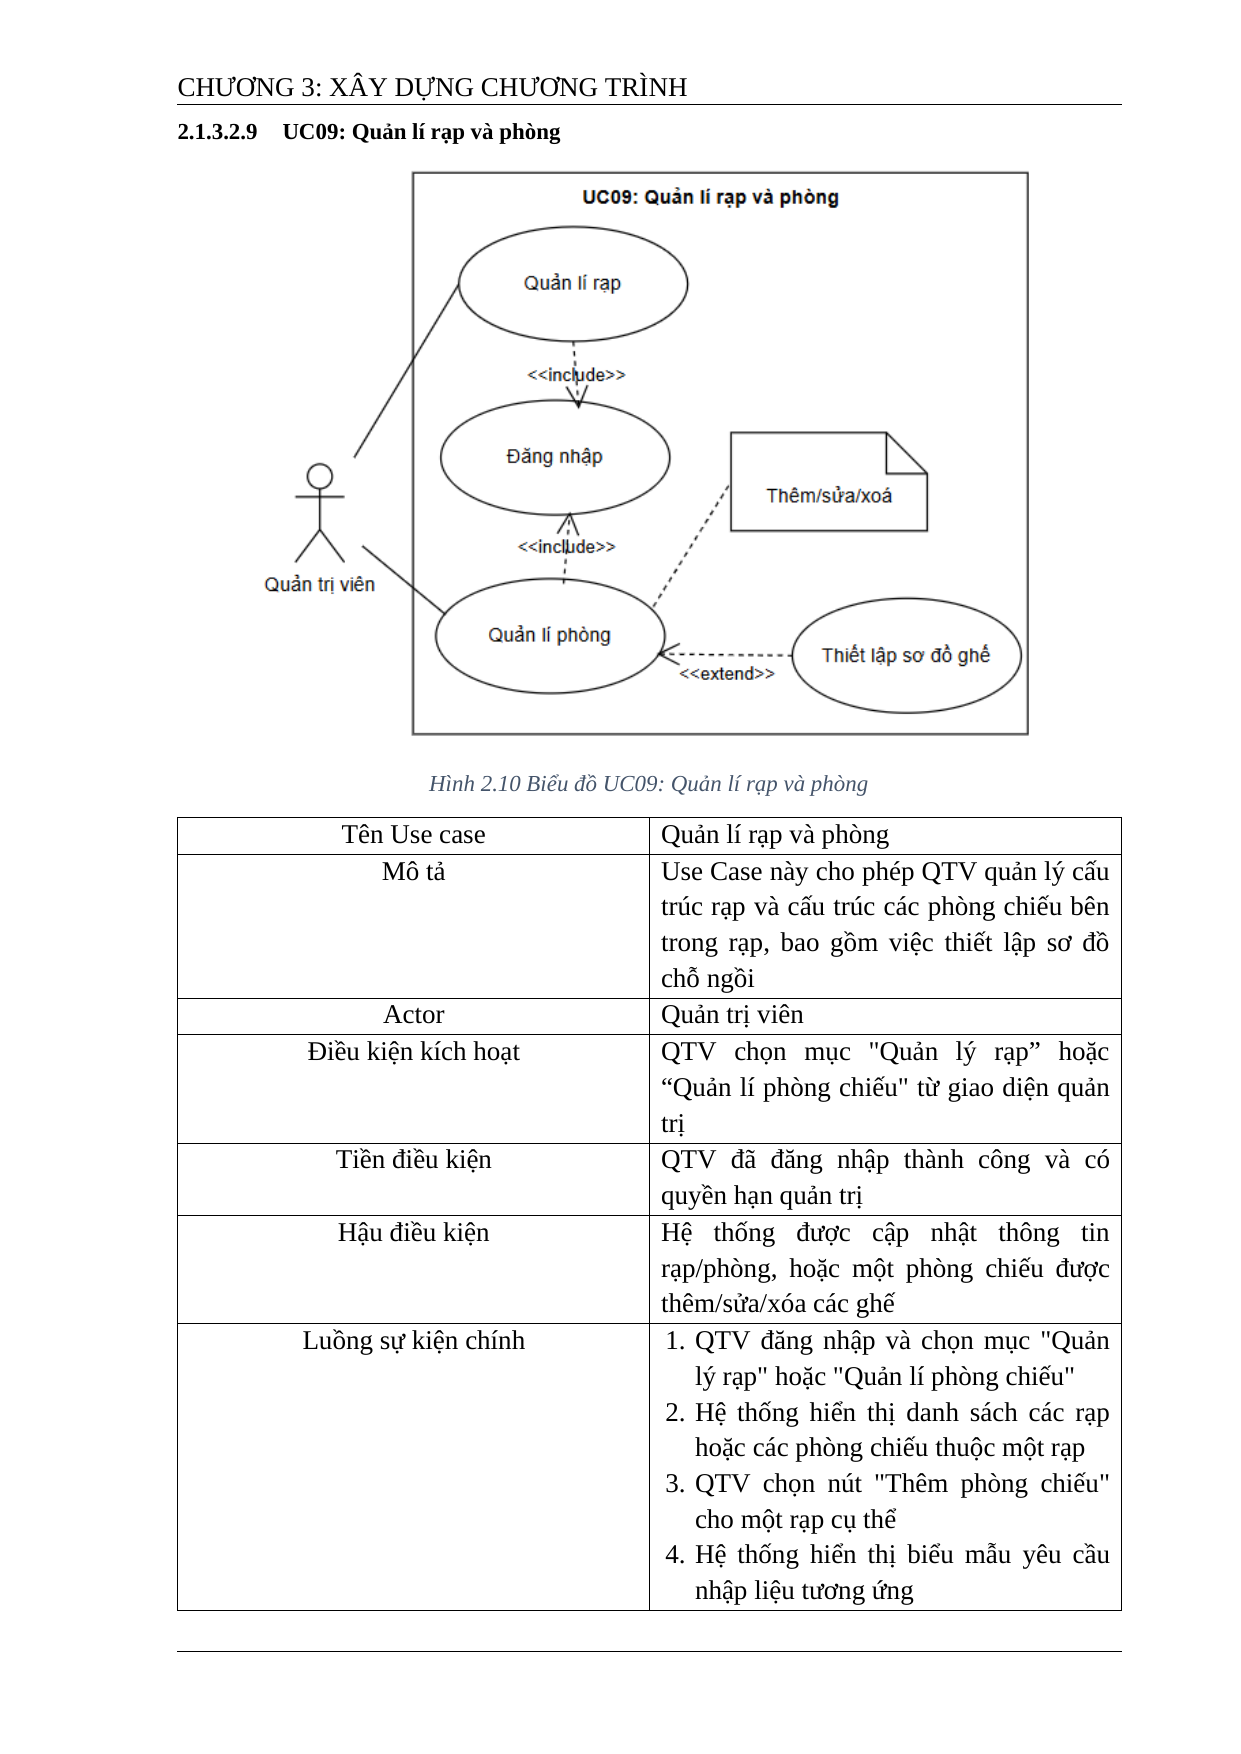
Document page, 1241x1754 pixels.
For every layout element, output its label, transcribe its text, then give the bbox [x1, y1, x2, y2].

table_cell Use Case này cho phép QTV quản lý cấu trúc rạp và cấu trúc các phòng chiếu bên trong rạp, bao gồm việc thiết lập sơ đồ chỗ ngồi [650, 855, 1121, 997]
table_cell Mô tả [178, 855, 649, 997]
table_header Tên Use case [178, 818, 649, 853]
picture [236, 148, 1063, 770]
table_cell Luồng sự kiện chính [178, 1324, 649, 1610]
table_cell Hậu điều kiện [178, 1216, 649, 1323]
subtitle UC09: Quản lí rạp và phòng [177, 118, 1122, 144]
table_cell QTV chọn mục "Quản lý rạp” hoặc “Quản lí phòng chiếu" từ giao diện quản trị [650, 1035, 1121, 1142]
table_cell Điều kiện kích hoạt [178, 1035, 649, 1142]
table_cell Tiền điều kiện [178, 1144, 649, 1215]
table_cell Hệ thống được cập nhật thông tin rạp/phòng, hoặc một phòng chiếu được thêm/sửa/xóa các ghế [650, 1216, 1121, 1323]
table_cell Quản trị viên [650, 999, 1121, 1034]
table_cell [650, 1324, 1121, 1610]
text Hình 2.10 Biểu đồ UC09: Quản lí rạp và phòng [177, 769, 1122, 796]
table_cell Actor [178, 999, 649, 1034]
table_header Quản lí rạp và phòng [650, 818, 1121, 853]
table_cell QTV đã đăng nhập thành công và có quyền hạn quản trị [650, 1144, 1121, 1215]
